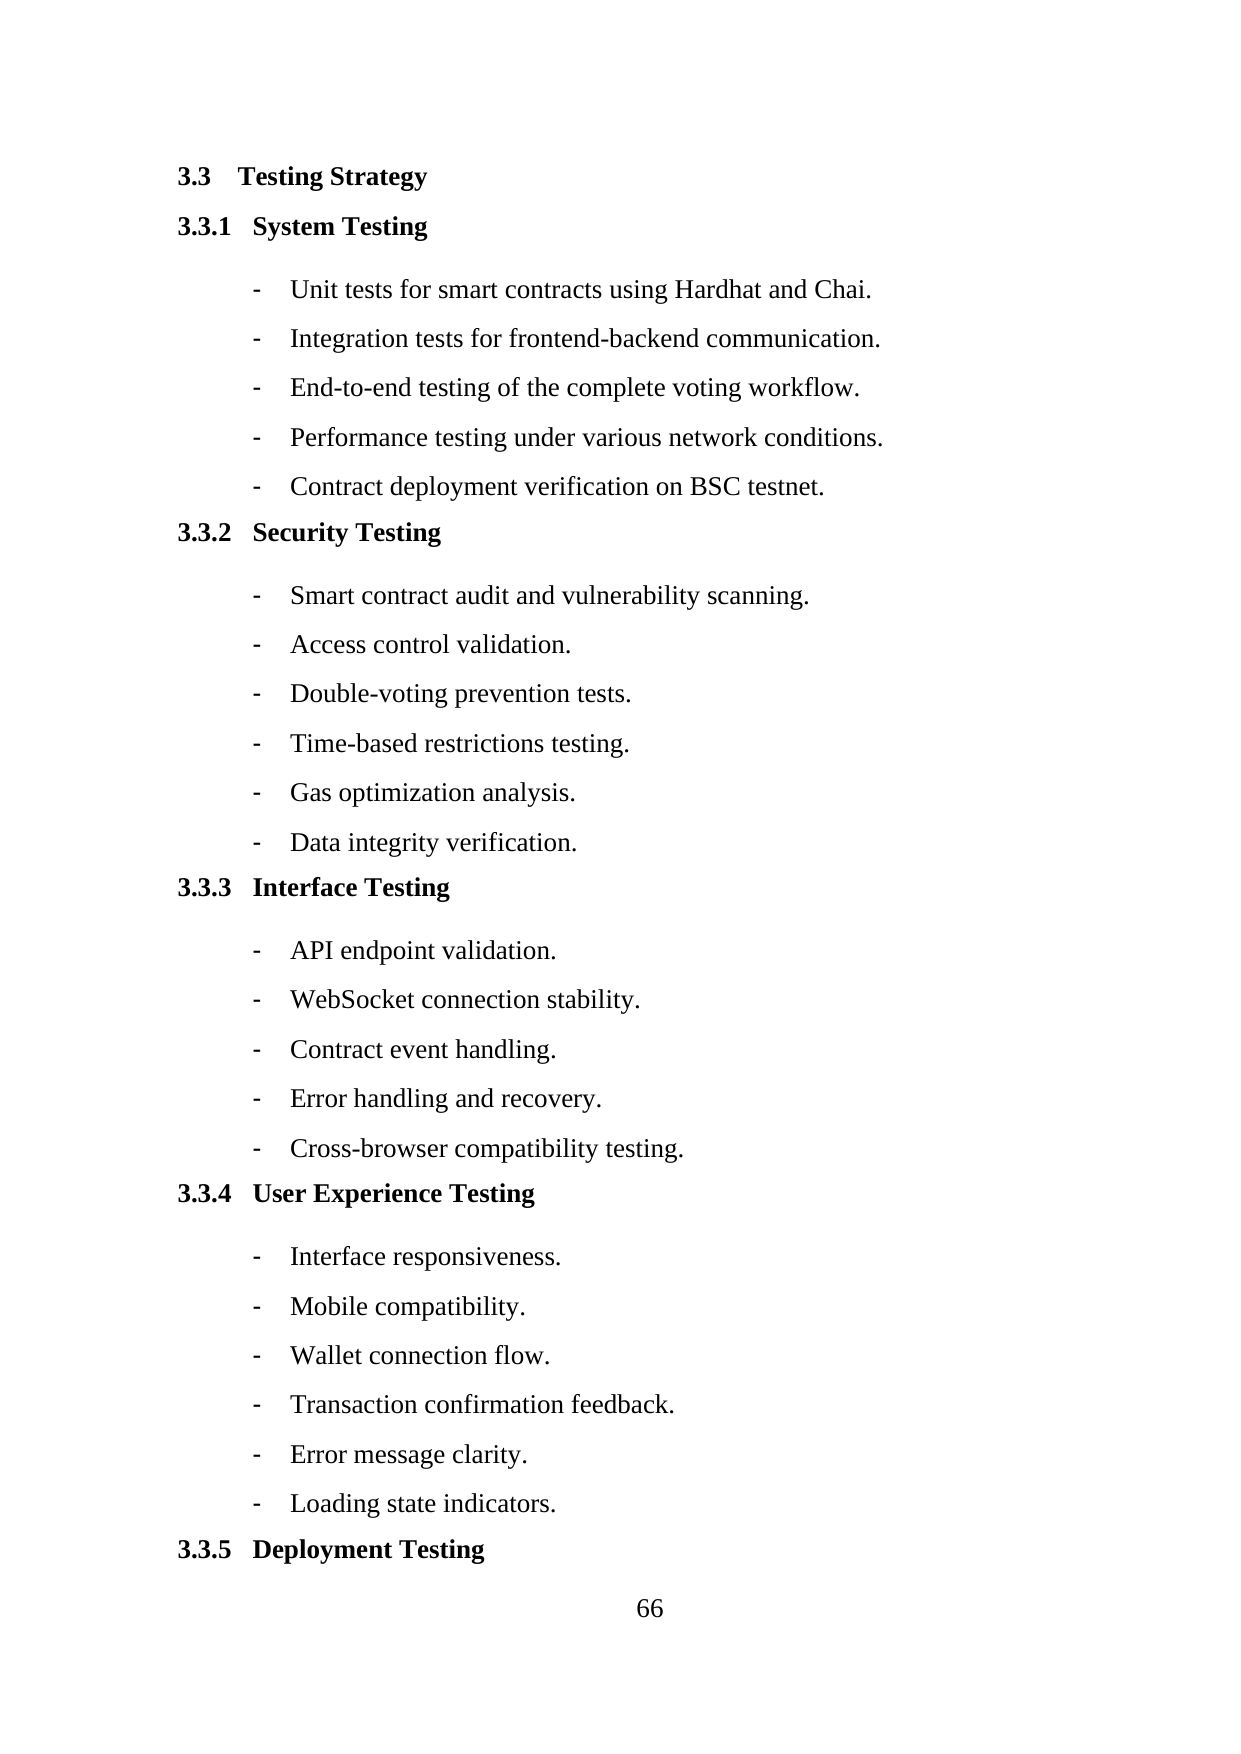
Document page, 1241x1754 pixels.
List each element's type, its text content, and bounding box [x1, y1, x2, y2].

list End-to-end testing of the complete voting workflow. [252, 368, 1122, 405]
list Mobile compatibility. [252, 1286, 1122, 1323]
list Error message clarity. [252, 1434, 1122, 1471]
list Loading state indicators. [252, 1483, 1122, 1520]
list Interface responsiveness. [252, 1237, 1122, 1273]
subtitle Security Testing [177, 516, 1122, 547]
list Integration tests for frontend-backend communication. [252, 318, 1122, 355]
list Smart contract audit and vulnerability scanning. [252, 575, 1122, 612]
list Data integrity verification. [252, 822, 1122, 859]
list Access control validation. [252, 624, 1122, 661]
list Performance testing under various network conditions. [252, 417, 1122, 454]
list Time-based restrictions testing. [252, 723, 1122, 760]
list Gas optimization analysis. [252, 773, 1122, 809]
subtitle Interface Testing [177, 871, 1122, 903]
list Unit tests for smart contracts using Hardhat and Chai. [252, 269, 1122, 306]
list Transaction confirmation feedback. [252, 1385, 1122, 1422]
list API endpoint validation. [252, 931, 1122, 967]
list Contract deployment verification on BSC testnet. [252, 467, 1122, 503]
subtitle User Experience Testing [177, 1177, 1122, 1209]
list Contract event handling. [252, 1029, 1122, 1066]
subtitle Deployment Testing [177, 1533, 1122, 1564]
list WebSocket connection stability. [252, 980, 1122, 1017]
subtitle Testing Strategy [177, 160, 1122, 191]
list Wallet connection flow. [252, 1335, 1122, 1372]
subtitle System Testing [177, 210, 1122, 241]
list Double-voting prevention tests. [252, 674, 1122, 711]
list Error handling and recovery. [252, 1079, 1122, 1116]
list Cross-browser compatibility testing. [252, 1128, 1122, 1165]
